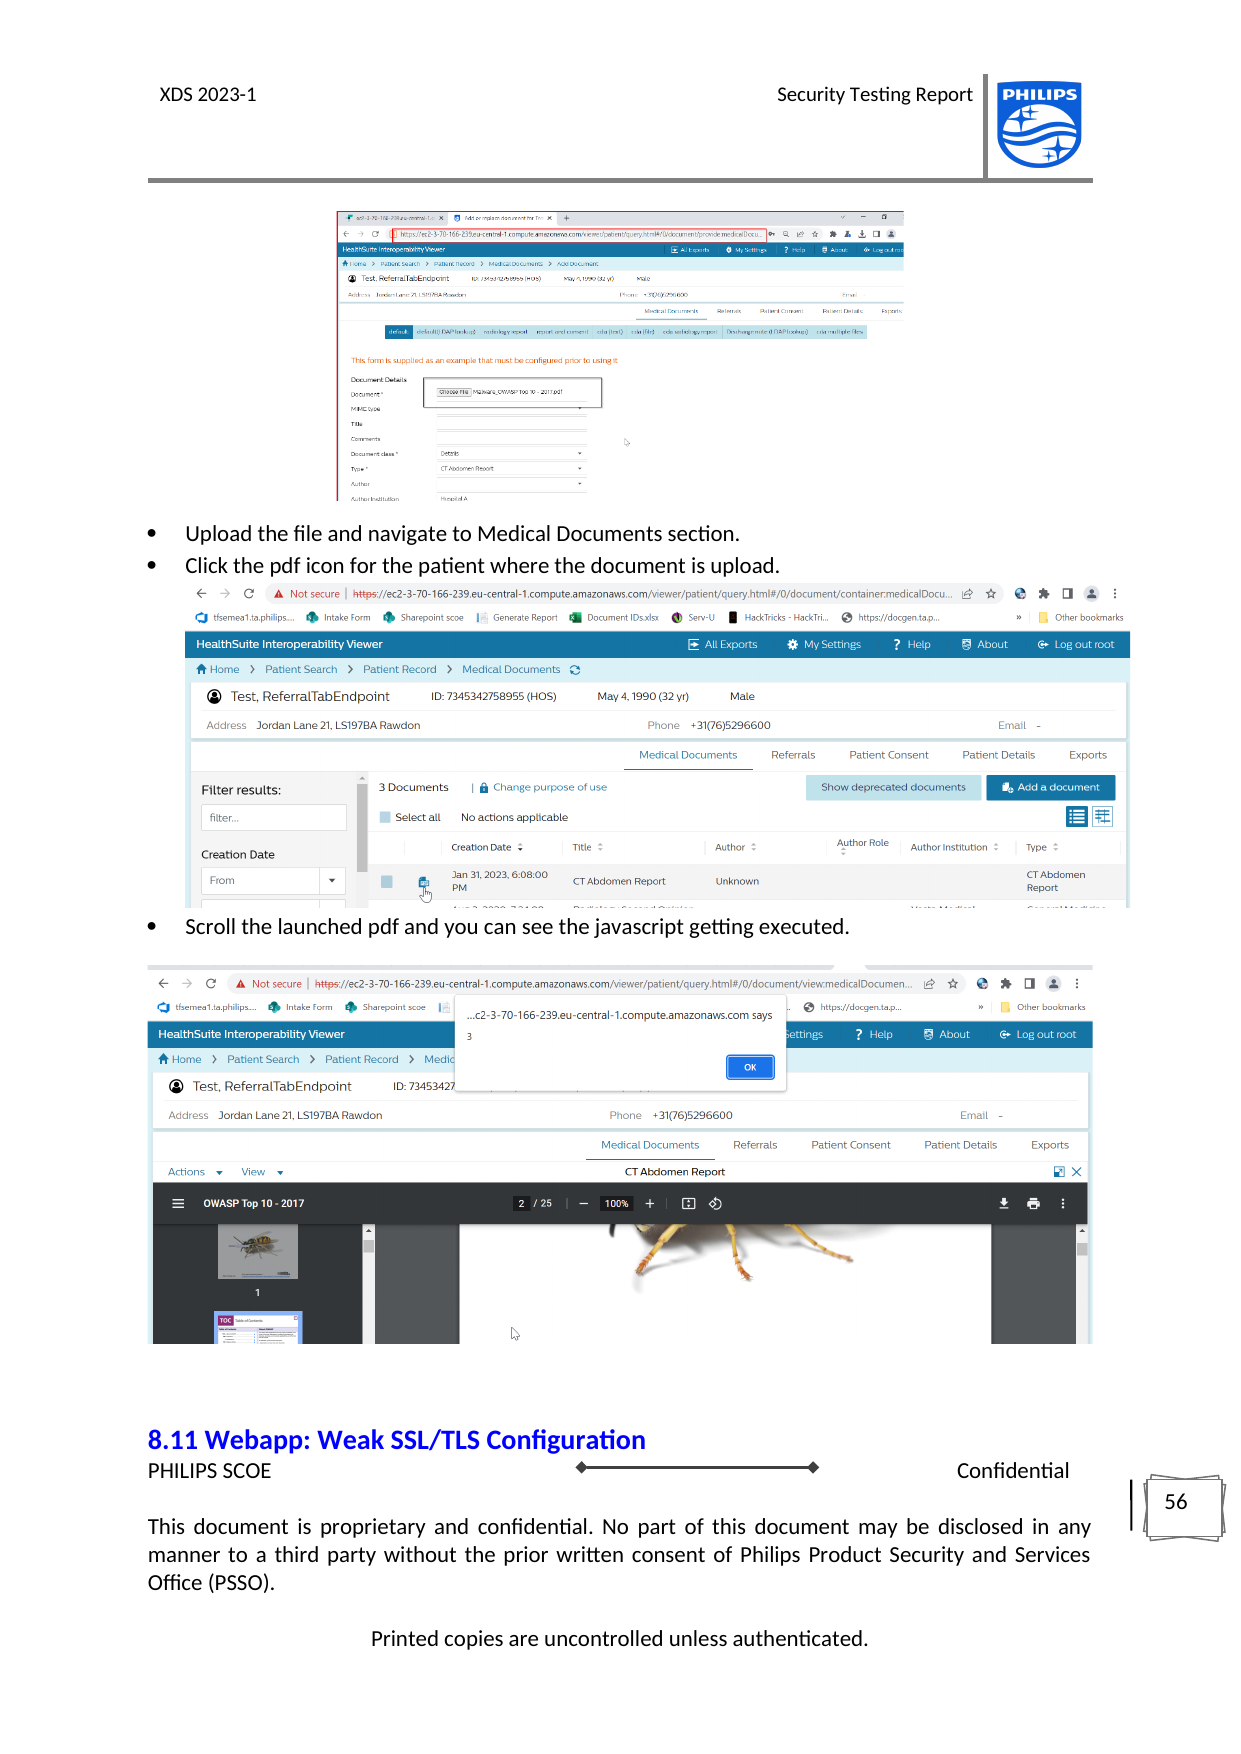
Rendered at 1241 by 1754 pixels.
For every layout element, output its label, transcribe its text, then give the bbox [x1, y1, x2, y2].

picture [997, 81, 1082, 168]
list Scroll the launched pdf and you can see the javascript getting executed. [148, 912, 1093, 940]
list Upload the file and navigate to Medical Documents section. [148, 519, 1093, 547]
picture [185, 583, 1130, 908]
subtitle 8.11 Webapp: Weak SSL/TLS Configuration [148, 1422, 1093, 1456]
picture [147, 965, 1093, 1344]
list Click the pdf icon for the patient where the document is upload. [148, 552, 1093, 580]
picture [336, 211, 904, 501]
